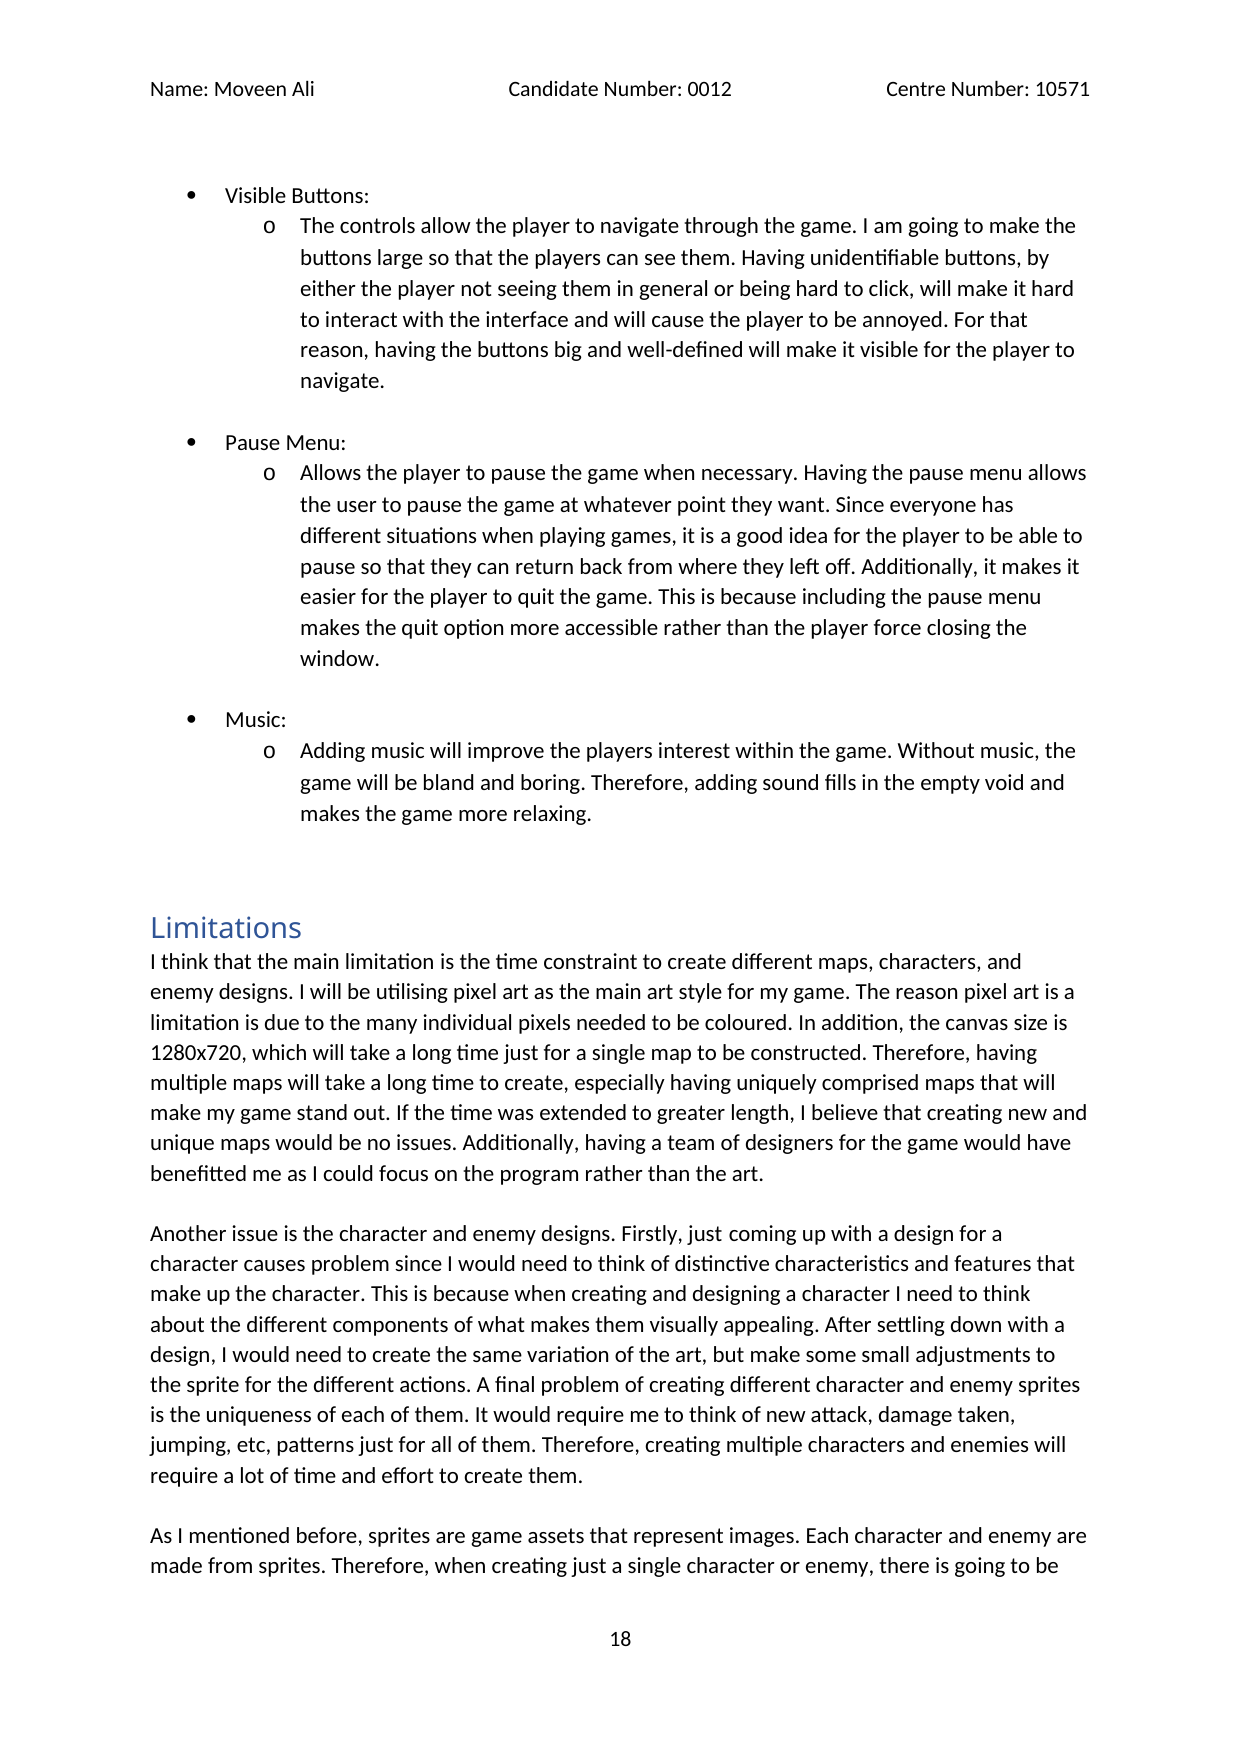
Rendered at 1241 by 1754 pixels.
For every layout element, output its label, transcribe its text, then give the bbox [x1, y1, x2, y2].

list The controls allow the player to navigate through the game. I am going to make the buttons large so that the players can see them. Having unidentifiable buttons, by either the player not seeing them in general or being hard to click, will make it hard to interact with the interface and will cause the player to be annoyed. For that reason, having the buttons big and well-defined will make it visible for the player to navigate. [262, 211, 1090, 394]
list Visible Buttons: [187, 181, 1090, 209]
text Another issue is the character and enemy designs. Firstly, just coming up with a design for a character causes problem since I would need to think of distinctive characteristics and features that make up the character. This is because when creating and designing a character I need to think about the different components of what makes them visually appealing. After settling down with a design, I would need to create the same variation of the art, but make some small adjustments to the sprite for the different actions. A final problem of creating different character and enemy sprites is the uniqueness of each of them. It would require me to think of new attack, damage taken, jumping, etc, patterns just for all of them. Therefore, creating multiple characters and enemies will require a lot of time and effort to create them. [150, 1219, 1090, 1489]
list Pause Menu: [187, 428, 1090, 456]
list Music: [187, 705, 1090, 733]
list Allows the player to pause the game when necessary. Having the pause menu allows the user to pause the game at whatever point they want. Since everyone has different situations when playing games, it is a good idea for the player to be able to pause so that they can return back from where they left off. Additionally, it makes it easier for the player to quit the game. This is because including the pause menu makes the quit option more accessible rather than the player force closing the window. [262, 458, 1090, 672]
subtitle Limitations [150, 908, 1090, 947]
text I think that the main limitation is the time constraint to create different maps, characters, and enemy designs. I will be utilising pixel art as the main art style for my game. The reason pixel art is a limitation is due to the many individual pixels needed to be coloured. In addition, the canvas size is 1280x720, which will take a long time just for a single map to be constructed. Therefore, having multiple maps will take a long time to create, especially having uniquely comprised maps that will make my game stand out. If the time was extended to greater length, I believe that creating new and unique maps would be no issues. Additionally, having a team of designers for the game would have benefitted me as I could focus on the program rather than the art. [150, 947, 1090, 1187]
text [150, 1521, 1090, 1579]
list Adding music will improve the players interest within the game. Without music, the game will be bland and boring. Therefore, adding sound fills in the empty void and makes the game more relaxing. [262, 736, 1090, 827]
